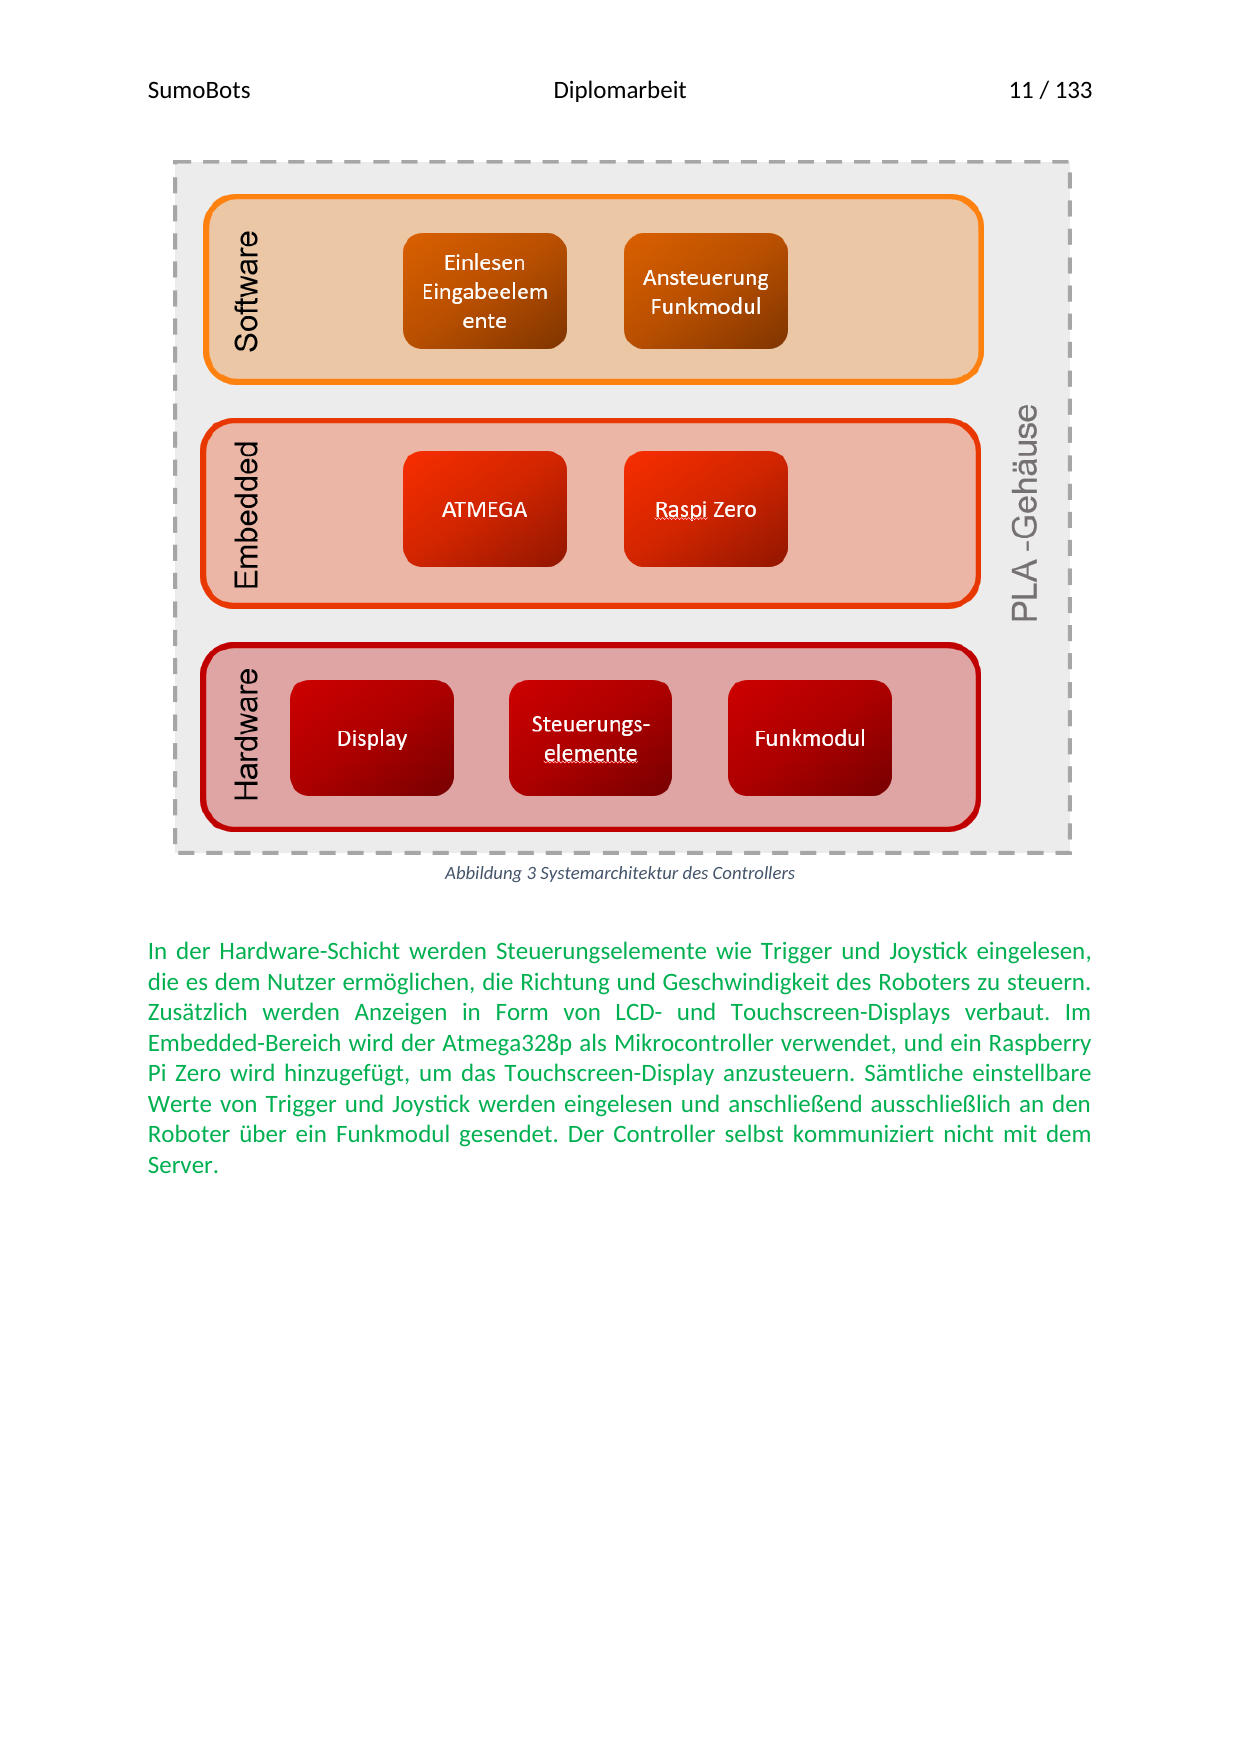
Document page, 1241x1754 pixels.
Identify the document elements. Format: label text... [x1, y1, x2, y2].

text In der Hardware-Schicht werden Steuerungselemente wie Trigger und Joystick eingelesen, die es dem Nutzer ermöglichen, die Richtung und Geschwindigkeit des Roboters zu steuern. Zusätzlich werden Anzeigen in Form von LCD- und Touchscreen-Displays verbaut. Im Embedded-Bereich wird der Atmega328p als Mikrocontroller verwendet, und ein Raspberry Pi Zero wird hinzugefügt, um das Touchscreen-Display anzusteuern. Sämtliche einstellbare Werte von Trigger und Joystick werden eingelesen und anschließend ausschließlich an den Roboter über ein Funkmodul gesendet. Der Controller selbst kommuniziert nicht mit dem Server. [148, 935, 1093, 1179]
picture [147, 147, 1093, 861]
text Abbildung 3 Systemarchitektur des Controllers [148, 861, 1093, 884]
